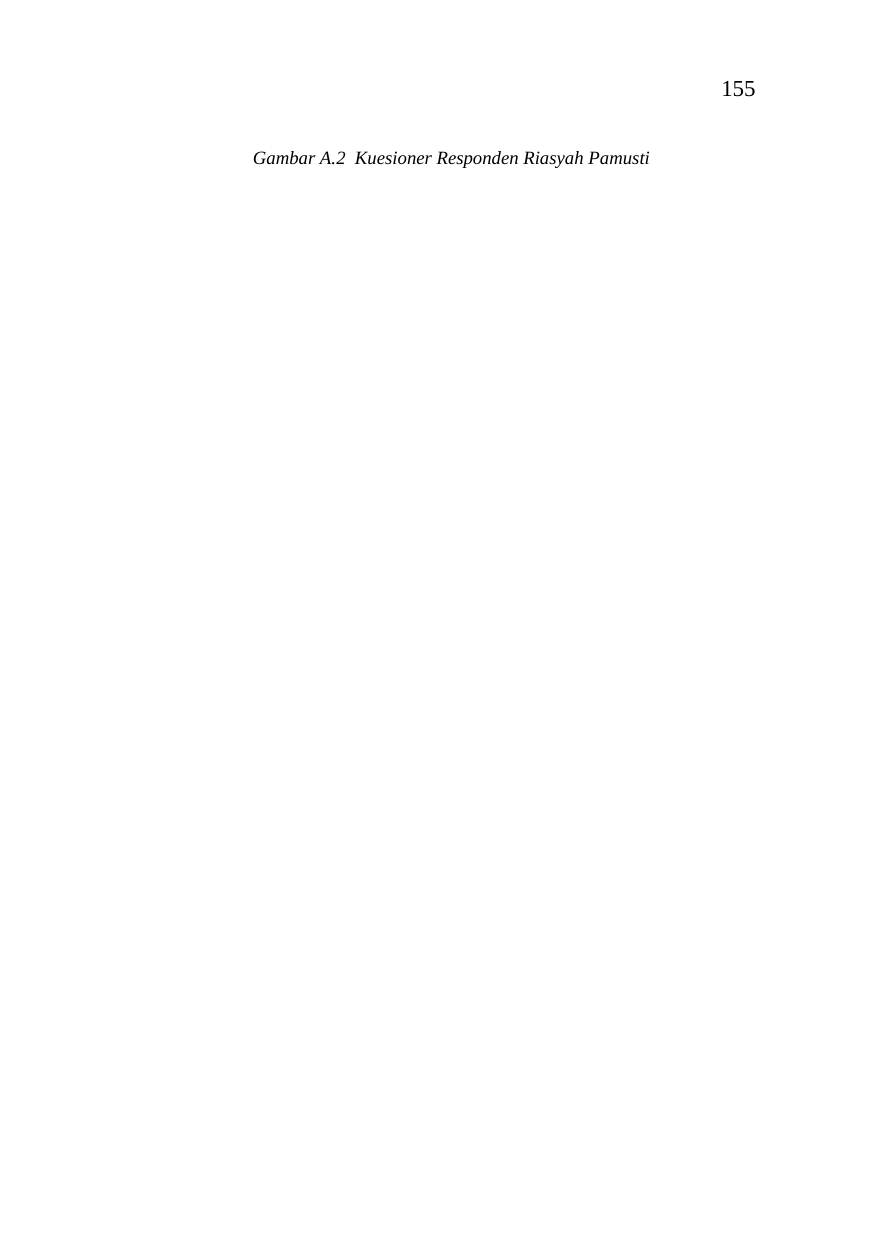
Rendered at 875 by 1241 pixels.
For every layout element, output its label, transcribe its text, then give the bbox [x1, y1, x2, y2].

text Gambar A.2 Kuesioner Responden Riasyah Pamusti [147, 147, 755, 169]
